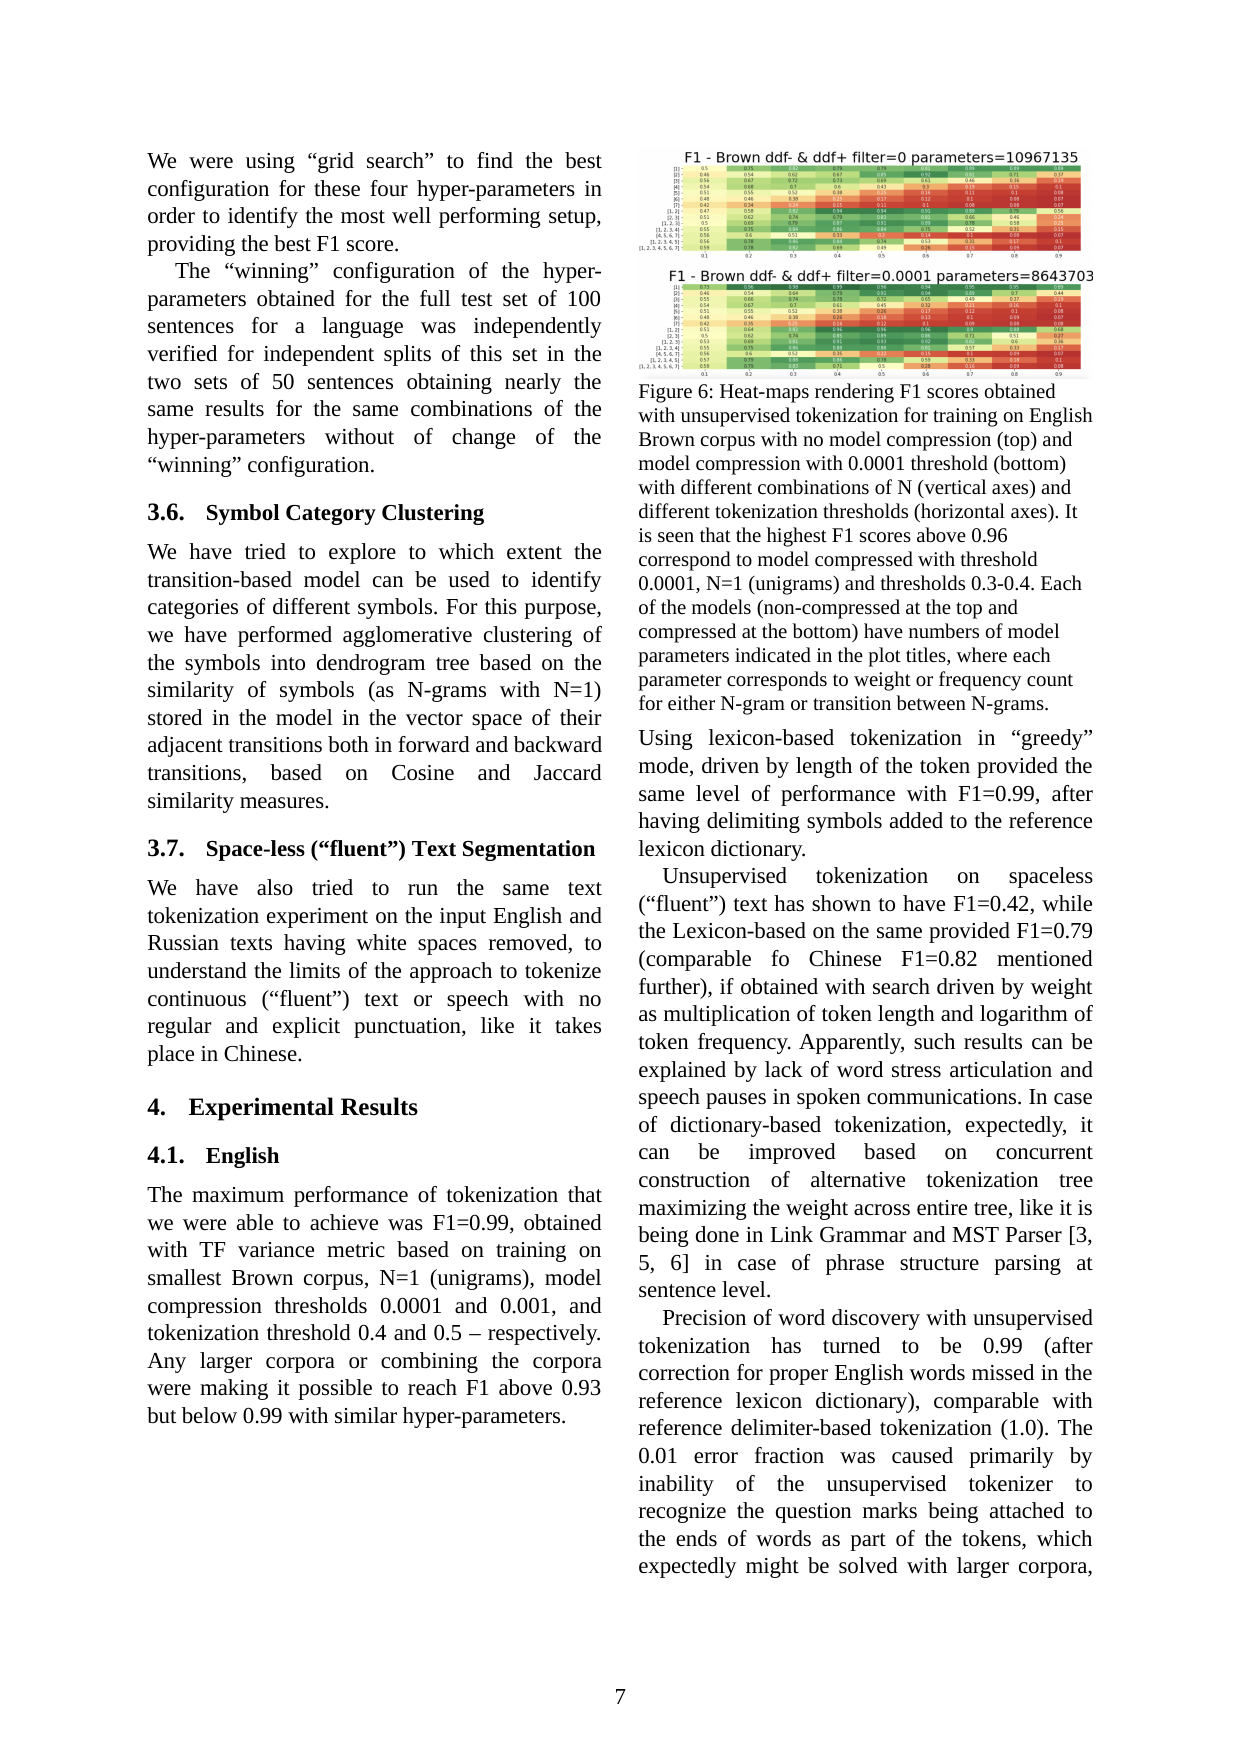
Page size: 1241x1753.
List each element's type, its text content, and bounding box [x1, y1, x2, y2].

text We have tried to explore to which extent the transition-based model can be used to identify categories of different symbols. For this purpose, we have performed agglomerative clustering of the symbols into dendrogram tree based on the similarity of symbols (as N-grams with N=1) stored in the model in the vector space of their adjacent transitions both in forward and backward transitions, based on Cosine and Jaccard similarity measures. [147, 538, 602, 813]
text Figure 6: Heat-maps rendering F1 scores obtained with unsupervised tokenization for training on English Brown corpus with no model compression (top) and model compression with 0.0001 threshold (bottom) with different combinations of N (vertical axes) and different tokenization thresholds (horizontal axes). It is seen that the highest F1 scores above 0.96 correspond to model compressed with threshold 0.0001, N=1 (unigrams) and thresholds 0.3-0.4. Each of the models (non-compressed at the top and compressed at the bottom) have numbers of model parameters indicated in the plot titles, where each parameter corresponds to weight or frequency count for either N-gram or transition between N-grams. [638, 379, 1093, 715]
text Unsupervised tokenization on spaceless (“fluent”) text has shown to have F1=0.42, while the Lexicon-based on the same provided F1=0.79 (comparable fo Chinese F1=0.82 mentioned further), if obtained with search driven by weight as multiplication of token length and logarithm of token frequency. Apparently, such results can be explained by lack of word stress articulation and speech pauses in spoken communications. In case of dictionary-based tokenization, expectedly, it can be improved based on concurrent construction of alternative tokenization tree maximizing the weight across entire tree, like it is being done in Link Grammar and MST Parser [3, 5, 6] in case of phrase structure parsing at sentence level. [638, 862, 1093, 1303]
text We were using “grid search” to find the best configuration for these four hyper-parameters in order to identify the most well performing setup, providing the best F1 score. [147, 147, 602, 256]
picture [638, 147, 1094, 379]
text The “winning” configuration of the hyper-parameters obtained for the full test set of 100 sentences for a language was independently verified for independent splits of this set in the two sets of 50 sentences obtaining nearly the same results for the same combinations of the hyper-parameters without of change of the “winning” configuration. [147, 257, 602, 477]
list English [147, 1140, 602, 1169]
list Experimental Results [147, 1092, 602, 1121]
text The maximum performance of tokenization that we were able to achieve was F1=0.99, obtained with TF variance metric based on training on smallest Brown corpus, N=1 (unigrams), model compression thresholds 0.0001 and 0.001, and tokenization threshold 0.4 and 0.5 – respectively. Any larger corpora or combining the corpora were making it possible to reach F1 above 0.93 but below 0.99 with similar hyper-parameters. [147, 1181, 602, 1428]
list Symbol Category Clustering [147, 497, 602, 526]
text We have also tried to run the same text tokenization experiment on the input English and Russian texts having white spaces removed, to understand the limits of the approach to tokenize continuous (“fluent”) text or speech with no regular and explicit punctuation, like it takes place in Chinese. [147, 874, 602, 1066]
list Space-less (“fluent”) Text Segmentation [147, 833, 602, 862]
text Using lexicon-based tokenization in “greedy” mode, driven by length of the token provided the same level of performance with F1=0.99, after having delimiting symbols added to the reference lexicon dictionary. [638, 724, 1093, 861]
